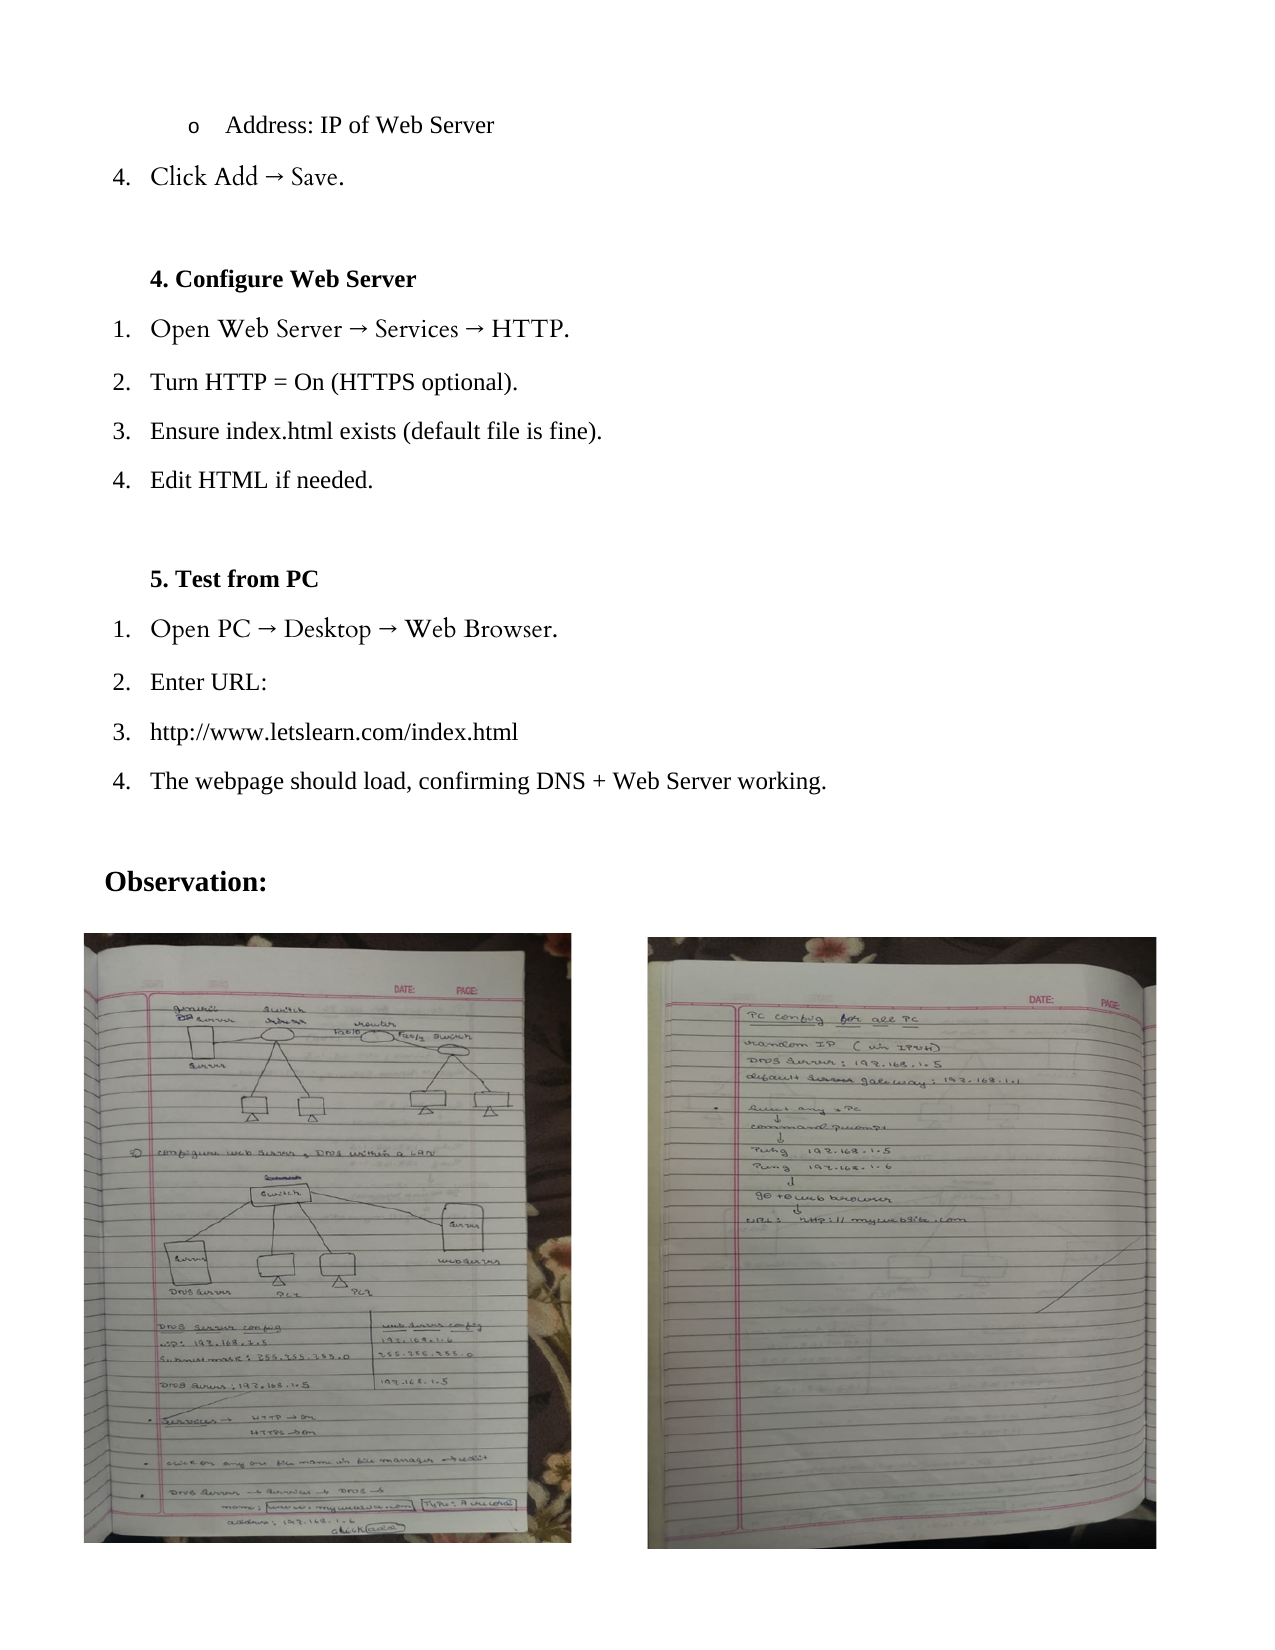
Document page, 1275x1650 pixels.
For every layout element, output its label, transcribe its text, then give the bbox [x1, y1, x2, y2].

list Enter URL: [112, 667, 1200, 696]
list Click Add → Save. [112, 160, 1200, 194]
list Open PC → Desktop → Web Browser. [112, 613, 1200, 647]
list The webpage should load, confirming DNS + Web Server working. [112, 766, 1200, 794]
list http://www.letslearn.com/index.html [112, 717, 1200, 745]
text 5. Test from PC [150, 564, 1200, 593]
list Open Web Server → Services → HTTP. [112, 313, 1200, 347]
picture [647, 937, 1157, 1549]
picture [83, 933, 572, 1543]
list Turn HTTP = On (HTTPS optional). [112, 367, 1200, 396]
list Ensure index.html exists (default file is fine). [112, 416, 1200, 445]
text Observation: [75, 864, 1200, 898]
list Address: IP of Web Server [187, 110, 1200, 140]
list Edit HTML if needed. [112, 466, 1200, 494]
text 4. Configure Web Server [150, 264, 1200, 293]
